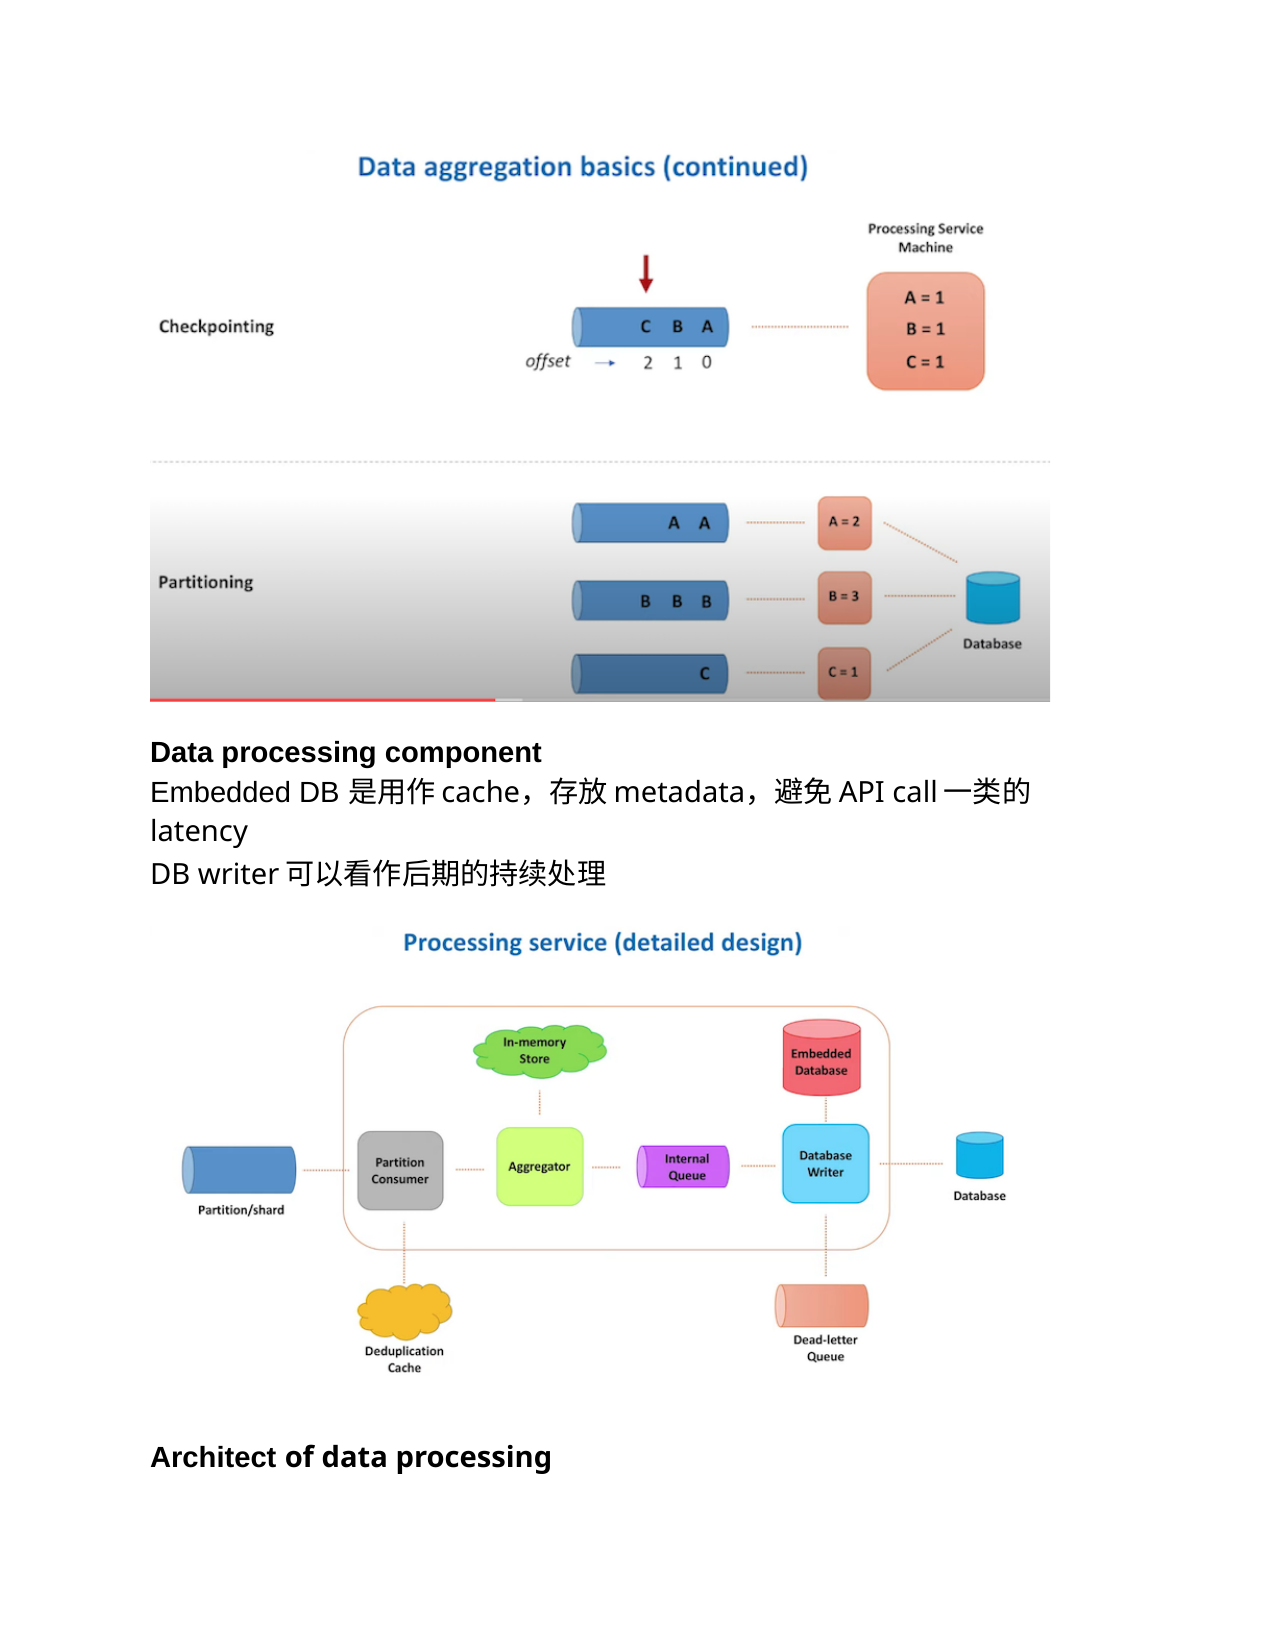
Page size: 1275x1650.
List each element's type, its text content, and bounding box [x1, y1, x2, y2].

text Data processing component [150, 735, 1125, 768]
text Embedded DB 是用作cache，存放metadata，避免API call一类的latency [150, 768, 1125, 850]
picture [150, 926, 1050, 1403]
text DB writer可以看作后期的持续处理 [150, 850, 1125, 893]
text Architect of data processing [150, 1436, 1125, 1476]
picture [150, 150, 1050, 702]
